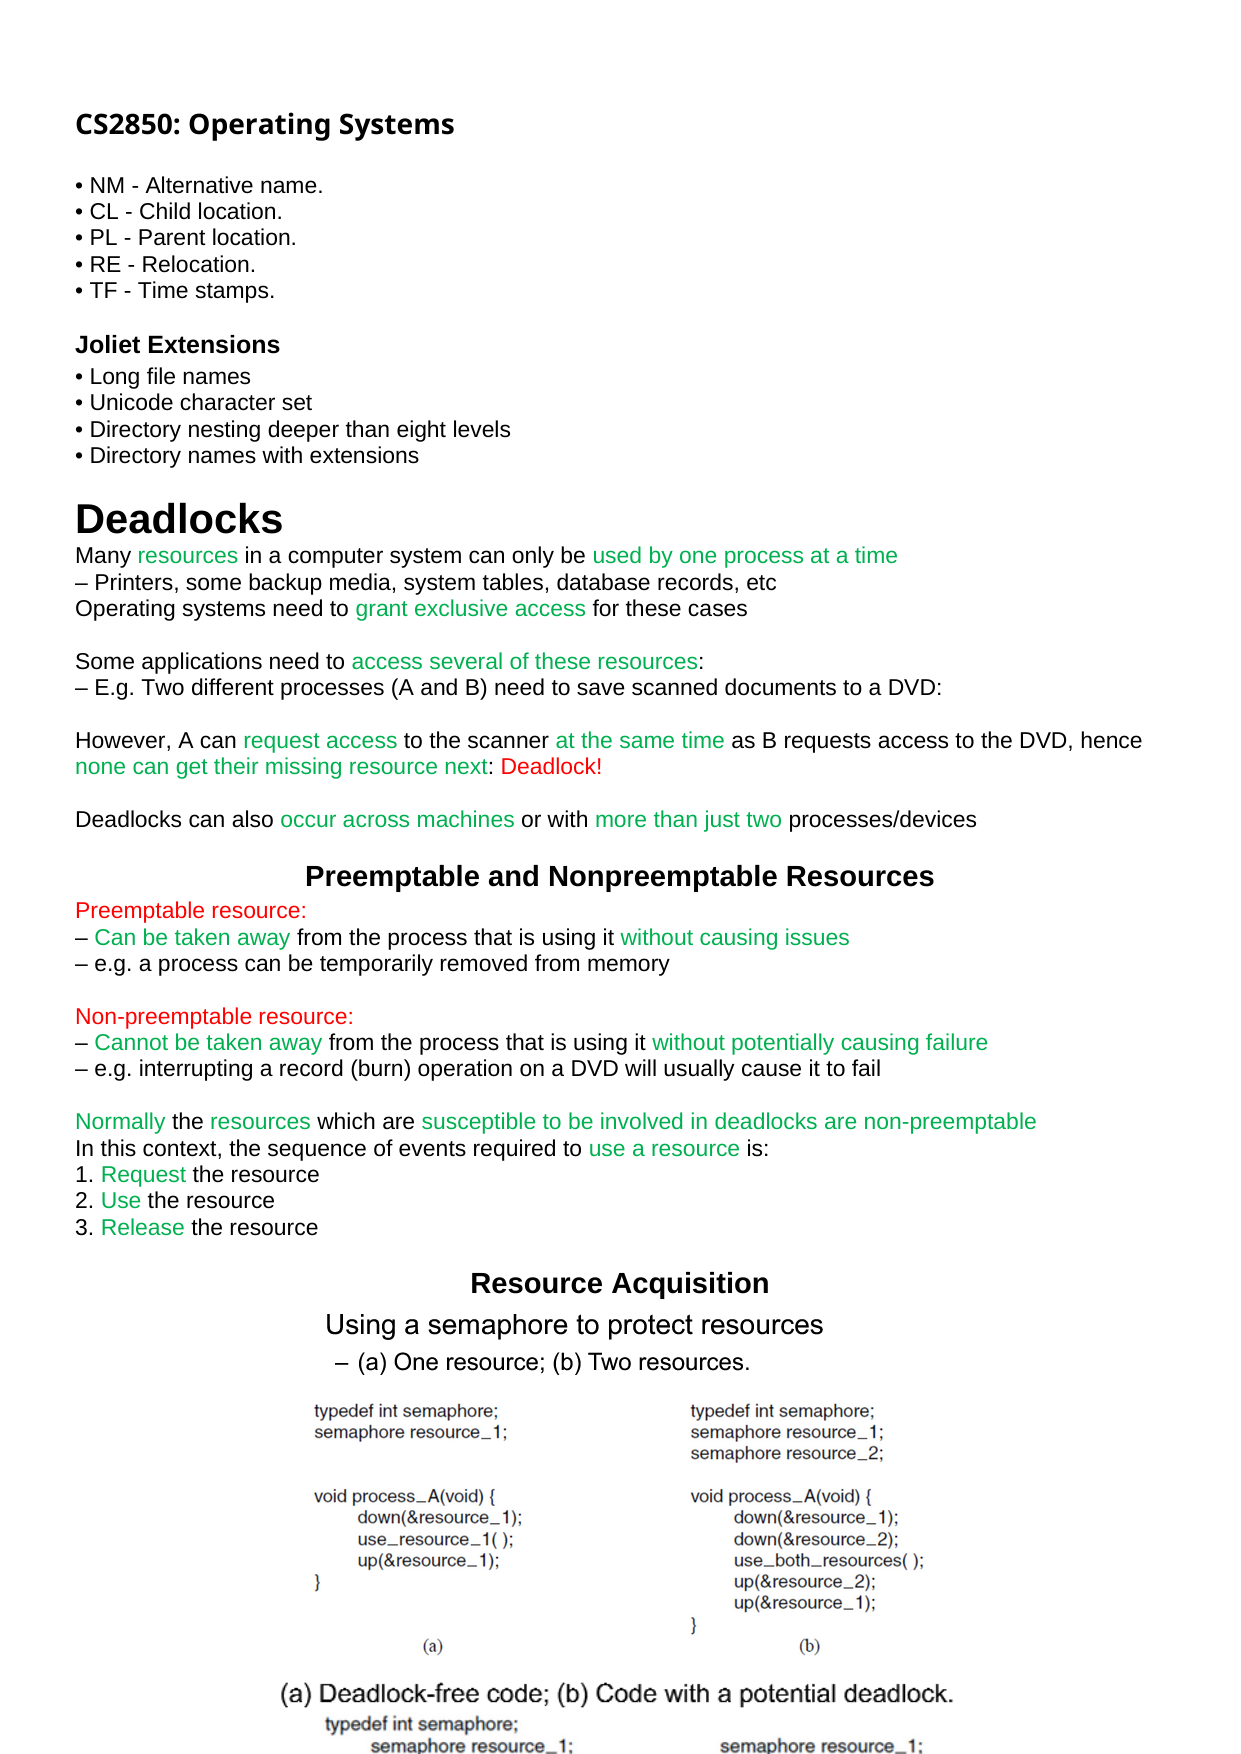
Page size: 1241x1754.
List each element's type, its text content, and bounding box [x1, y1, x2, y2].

subtitle Preemptable and Nonpreemptable Resources [75, 859, 1165, 892]
text – e.g. a process can be temporarily removed from memory [75, 950, 1165, 976]
text Deadlocks can also occur across machines or with more than just two processes/devices [75, 806, 1165, 832]
subtitle Joliet Extensions [75, 330, 1165, 358]
text Operating systems need to grant exclusive access for these cases [75, 595, 1165, 622]
text • Directory names with extensions [75, 442, 1165, 468]
text 2. Use the resource [75, 1187, 1165, 1213]
text • NM - Alternative name. [75, 172, 1165, 198]
text – Printers, some backup media, system tables, database records, etc [75, 569, 1165, 595]
text • Long file names [75, 363, 1165, 389]
subtitle Deadlocks [75, 494, 1165, 542]
text – E.g. Two different processes (A and B) need to save scanned documents to a DVD: [75, 674, 1165, 701]
text – Can be taken away from the process that is using it without causing issues [75, 924, 1165, 950]
picture [275, 1679, 965, 1754]
text However, A can request access to the scanner at the same time as B requests access to the DVD, hence none can get their missing resource next: Deadlock! [75, 727, 1165, 780]
text • CL - Child location. [75, 198, 1165, 224]
text • Directory nesting deeper than eight levels [75, 416, 1165, 442]
picture [310, 1306, 930, 1660]
text Non-preemptable resource: [75, 1003, 1165, 1029]
text • PL - Parent location. [75, 224, 1165, 251]
text Many resources in a computer system can only be used by one process at a time [75, 542, 1165, 569]
text Normally the resources which are susceptible to be involved in deadlocks are non-preemptable [75, 1108, 1165, 1134]
text Some applications need to access several of these resources: [75, 648, 1165, 674]
text 3. Release the resource [75, 1213, 1165, 1240]
text In this context, the sequence of events required to use a resource is: [75, 1134, 1165, 1161]
text 1. Request the resource [75, 1161, 1165, 1187]
text – e.g. interrupting a record (burn) operation on a DVD will usually cause it to fail [75, 1055, 1165, 1082]
text • Unicode character set [75, 389, 1165, 416]
text Preemptable resource: [75, 897, 1165, 924]
text • TF - Time stamps. [75, 277, 1165, 303]
text – Cannot be taken away from the process that is using it without potentially causing failure [75, 1029, 1165, 1055]
text • RE - Relocation. [75, 251, 1165, 277]
subtitle Resource Acquisition [75, 1266, 1165, 1300]
